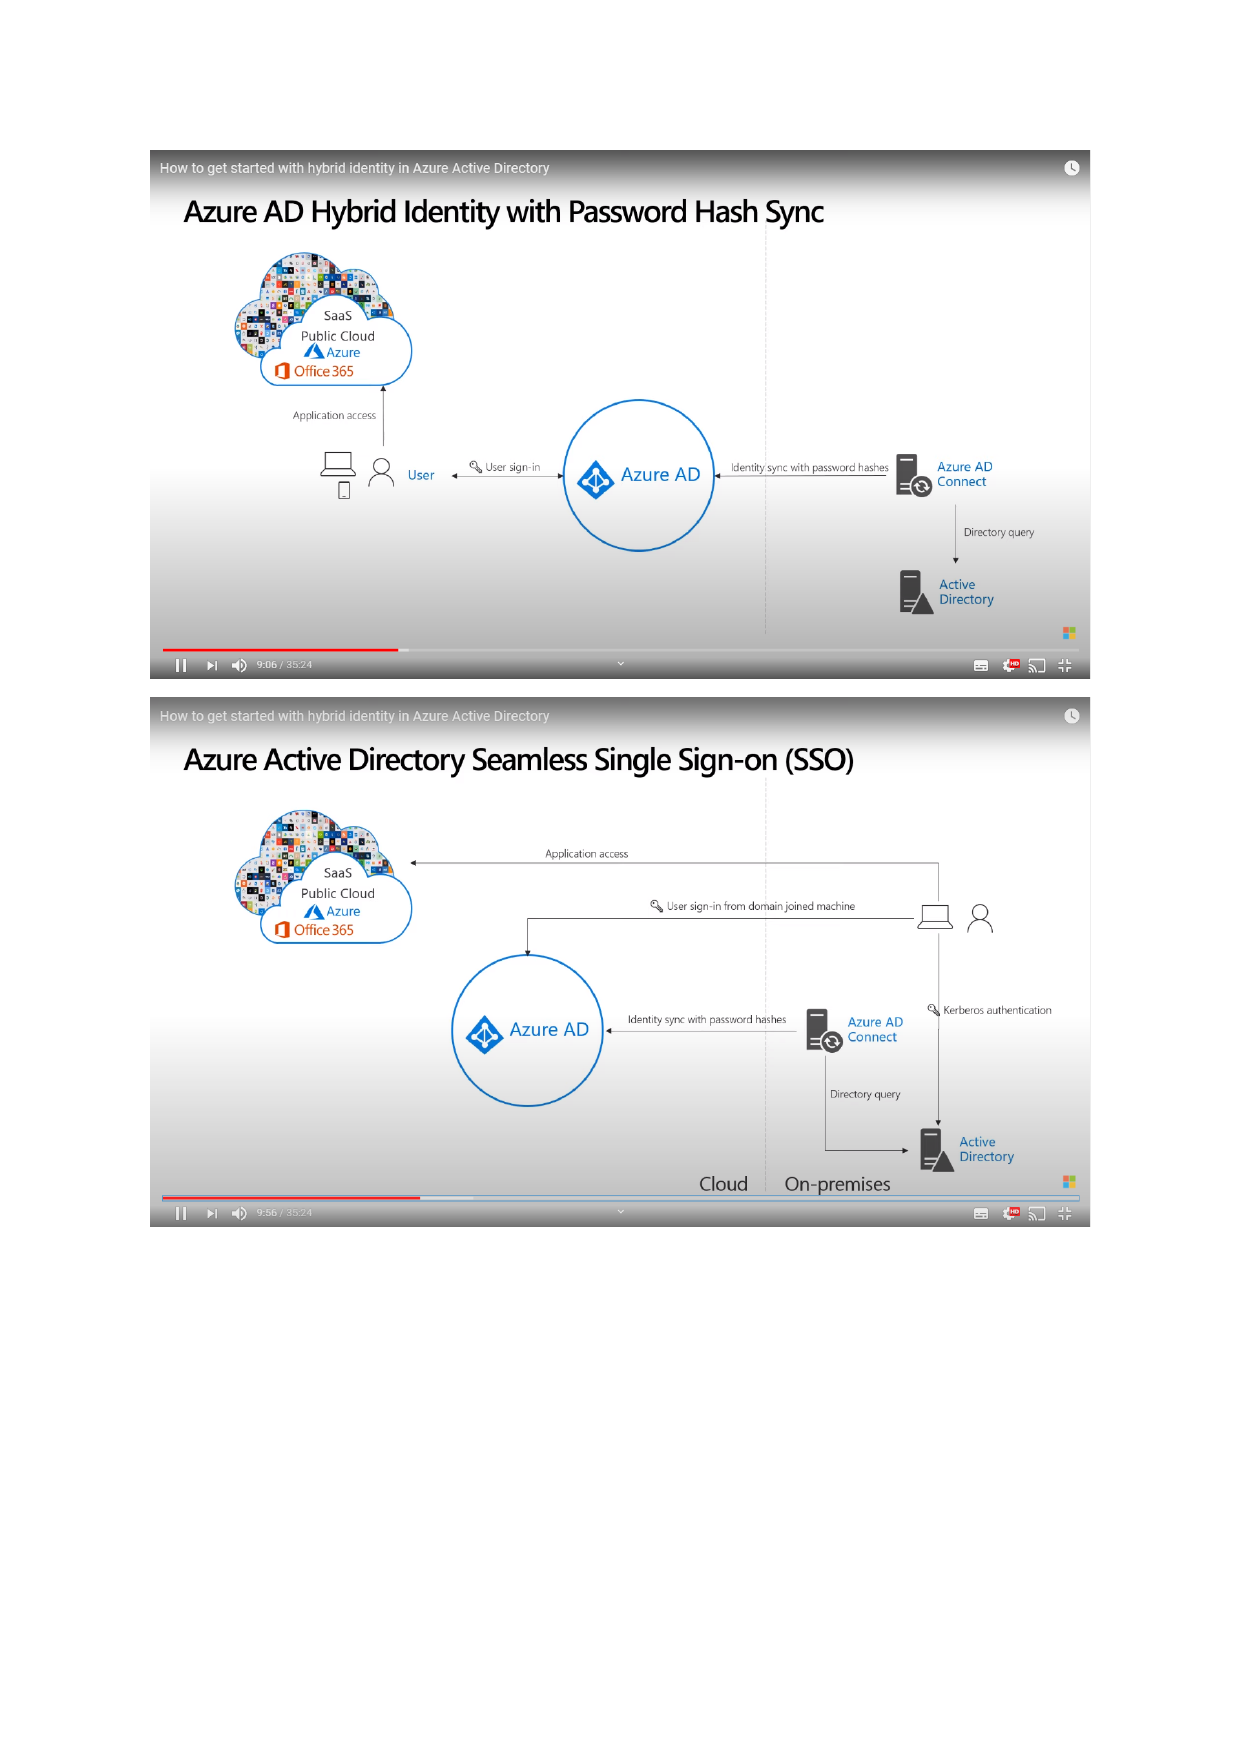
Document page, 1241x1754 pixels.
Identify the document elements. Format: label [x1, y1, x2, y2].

picture [150, 150, 1091, 679]
picture [150, 697, 1091, 1227]
